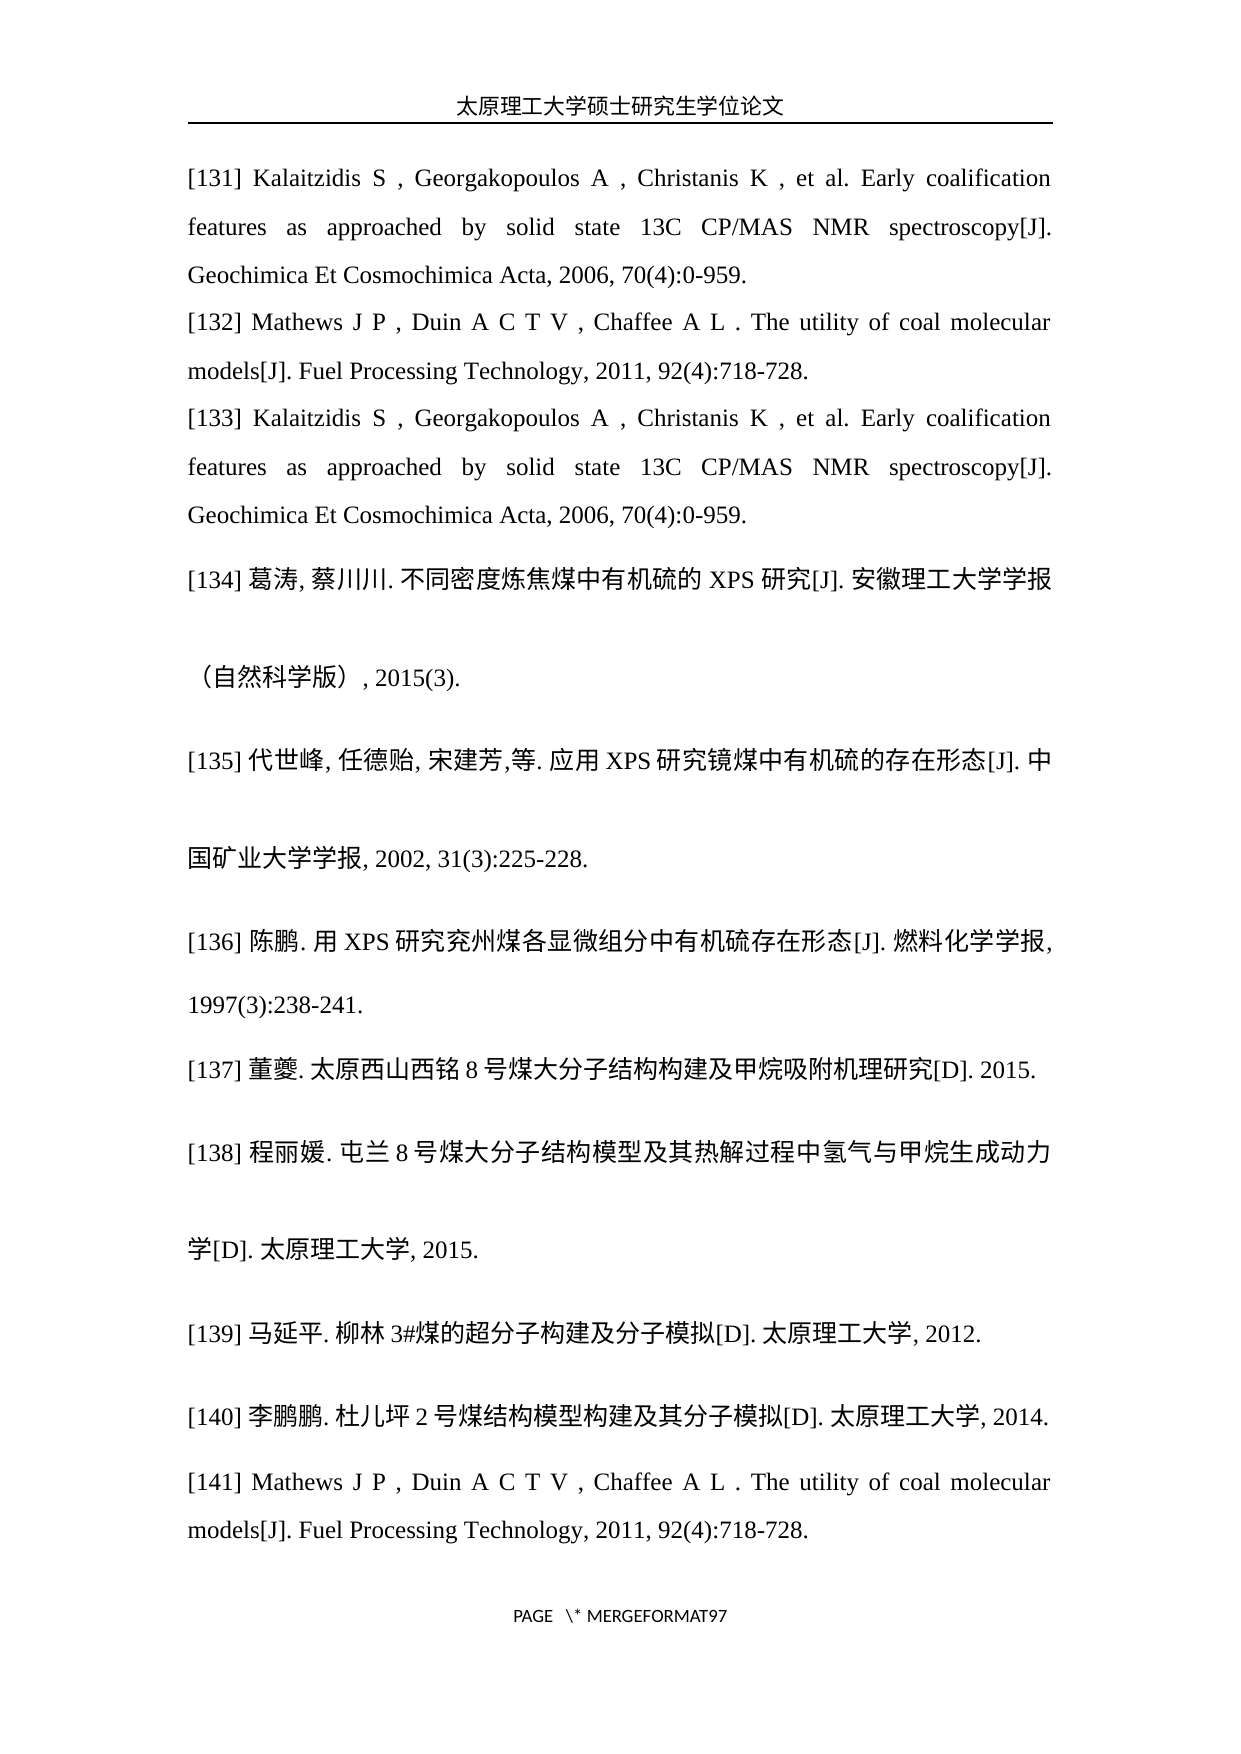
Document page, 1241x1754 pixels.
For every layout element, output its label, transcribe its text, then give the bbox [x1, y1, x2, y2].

text [141] Mathews J P , Duin A C T V , Chaffee A L . The utility of coal molecular models[J]. Fuel Processing Technology, 2011, 92(4):718-728. [187, 1465, 1053, 1546]
text [131] Kalaitzidis S , Georgakopoulos A , Christanis K , et al. Early coalification features as approached by solid state 13C CP/MAS NMR spectroscopy[J]. Geochimica Et Cosmochimica Acta, 2006, 70(4):0-959. [187, 161, 1053, 291]
text [139] 马延平. 柳林3#煤的超分子构建及分子模拟[D]. 太原理工大学, 2012. [187, 1299, 1053, 1364]
text [137] 董夔. 太原西山西铭8号煤大分子结构构建及甲烷吸附机理研究[D]. 2015. [187, 1035, 1053, 1100]
text [132] Mathews J P , Duin A C T V , Chaffee A L . The utility of coal molecular models[J]. Fuel Processing Technology, 2011, 92(4):718-728. [187, 306, 1053, 387]
text [135] 代世峰, 任德贻, 宋建芳,等. 应用XPS研究镜煤中有机硫的存在形态[J]. 中国矿业大学学报, 2002, 31(3):225-228. [187, 726, 1053, 889]
text [136] 陈鹏. 用XPS研究兖州煤各显微组分中有机硫存在形态[J]. 燃料化学学报, 1997(3):238-241. [187, 907, 1053, 1021]
text [140] 李鹏鹏. 杜儿坪2号煤结构模型构建及其分子模拟[D]. 太原理工大学, 2014. [187, 1382, 1053, 1447]
text [138] 程丽媛. 屯兰8号煤大分子结构模型及其热解过程中氢气与甲烷生成动力学[D]. 太原理工大学, 2015. [187, 1118, 1053, 1281]
text [133] Kalaitzidis S , Georgakopoulos A , Christanis K , et al. Early coalification features as approached by solid state 13C CP/MAS NMR spectroscopy[J]. Geochimica Et Cosmochimica Acta, 2006, 70(4):0-959. [187, 401, 1053, 531]
text [134] 葛涛, 蔡川川. 不同密度炼焦煤中有机硫的 XPS 研究[J]. 安徽理工大学学报（自然科学版）, 2015(3). [187, 546, 1053, 708]
